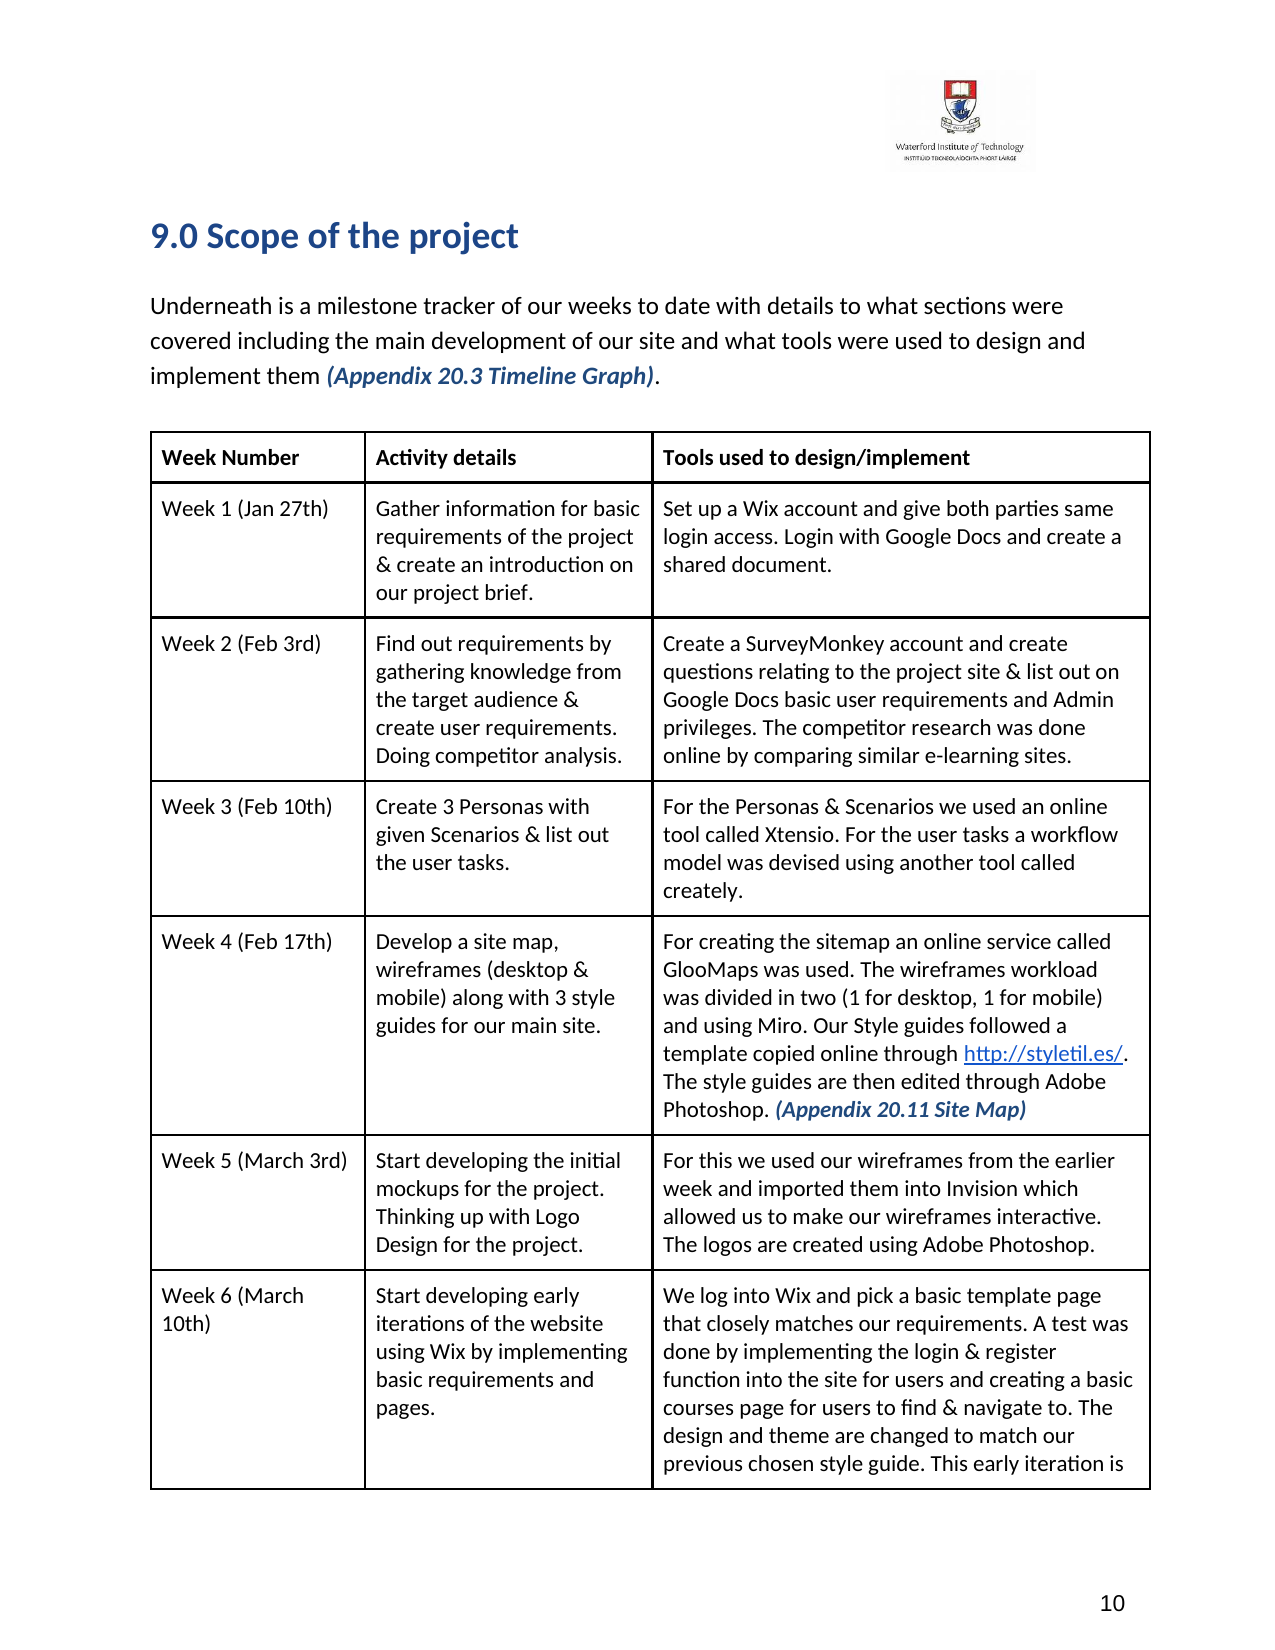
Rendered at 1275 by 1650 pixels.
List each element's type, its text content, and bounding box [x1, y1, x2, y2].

table_cell Week 1 (Jan 27th) [152, 484, 364, 616]
table_cell Set up a Wix account and give both parties same login access. Login with Google Docs and create a shared document. [654, 484, 1149, 616]
table_cell Create 3 Personas with given Scenarios & list out the user tasks. [366, 782, 651, 914]
table_cell Gather information for basic requirements of the project & create an introduction on our project brief. [366, 484, 651, 616]
picture [885, 70, 1037, 172]
table_header Activity details [366, 433, 651, 481]
table_cell Week 2 (Feb 3rd) [152, 619, 364, 779]
table_cell Week 6 (March 10th) [152, 1271, 364, 1488]
table_cell Week 3 (Feb 10th) [152, 782, 364, 914]
table_cell Create a SurveyMonkey account and create questions relating to the project site & list out on Google Docs basic user requirements and Admin privileges. The competitor research was done online by comparing similar e-learning sites. [654, 619, 1149, 779]
table_header Week Number [152, 433, 364, 481]
table_cell For this we used our wireframes from the earlier week and imported them into Invision which allowed us to make our wireframes interactive. The logos are created using Adobe Photoshop. [654, 1136, 1149, 1268]
text Underneath is a milestone tracker of our weeks to date with details to what sections were covered including the main development of our site and what tools were used to design and implement them (Appendix 20.3 Timeline Graph). [150, 291, 1125, 391]
table_cell Start developing the initial mockups for the project. Thinking up with Logo Design for the project. [366, 1136, 651, 1268]
table_header Tools used to design/implement [654, 433, 1149, 481]
table_cell Week 5 (March 3rd) [152, 1136, 364, 1268]
table_cell Week 4 (Feb 17th) [152, 917, 364, 1133]
table_cell Find out requirements by gathering knowledge from the target audience & create user requirements. Doing competitor analysis. [366, 619, 651, 779]
table_cell For creating the sitemap an online service called GlooMaps was used. The wireframes workload was divided in two (1 for desktop, 1 for mobile) and using Miro. Our Style guides followed a template copied online through http://styletil.es/. The style guides are then edited through Adobe Photoshop. (Appendix 20.11 Site Map) [654, 917, 1149, 1133]
table_cell Develop a site map, wireframes (desktop & mobile) along with 3 style guides for our main site. [366, 917, 651, 1133]
subtitle 9.0 Scope of the project [150, 212, 1125, 258]
table_cell Start developing early iterations of the website using Wix by implementing basic requirements and pages. [366, 1271, 651, 1488]
table_cell For the Personas & Scenarios we used an online tool called Xtensio. For the user tasks a workflow model was devised using another tool called creately. [654, 782, 1149, 914]
